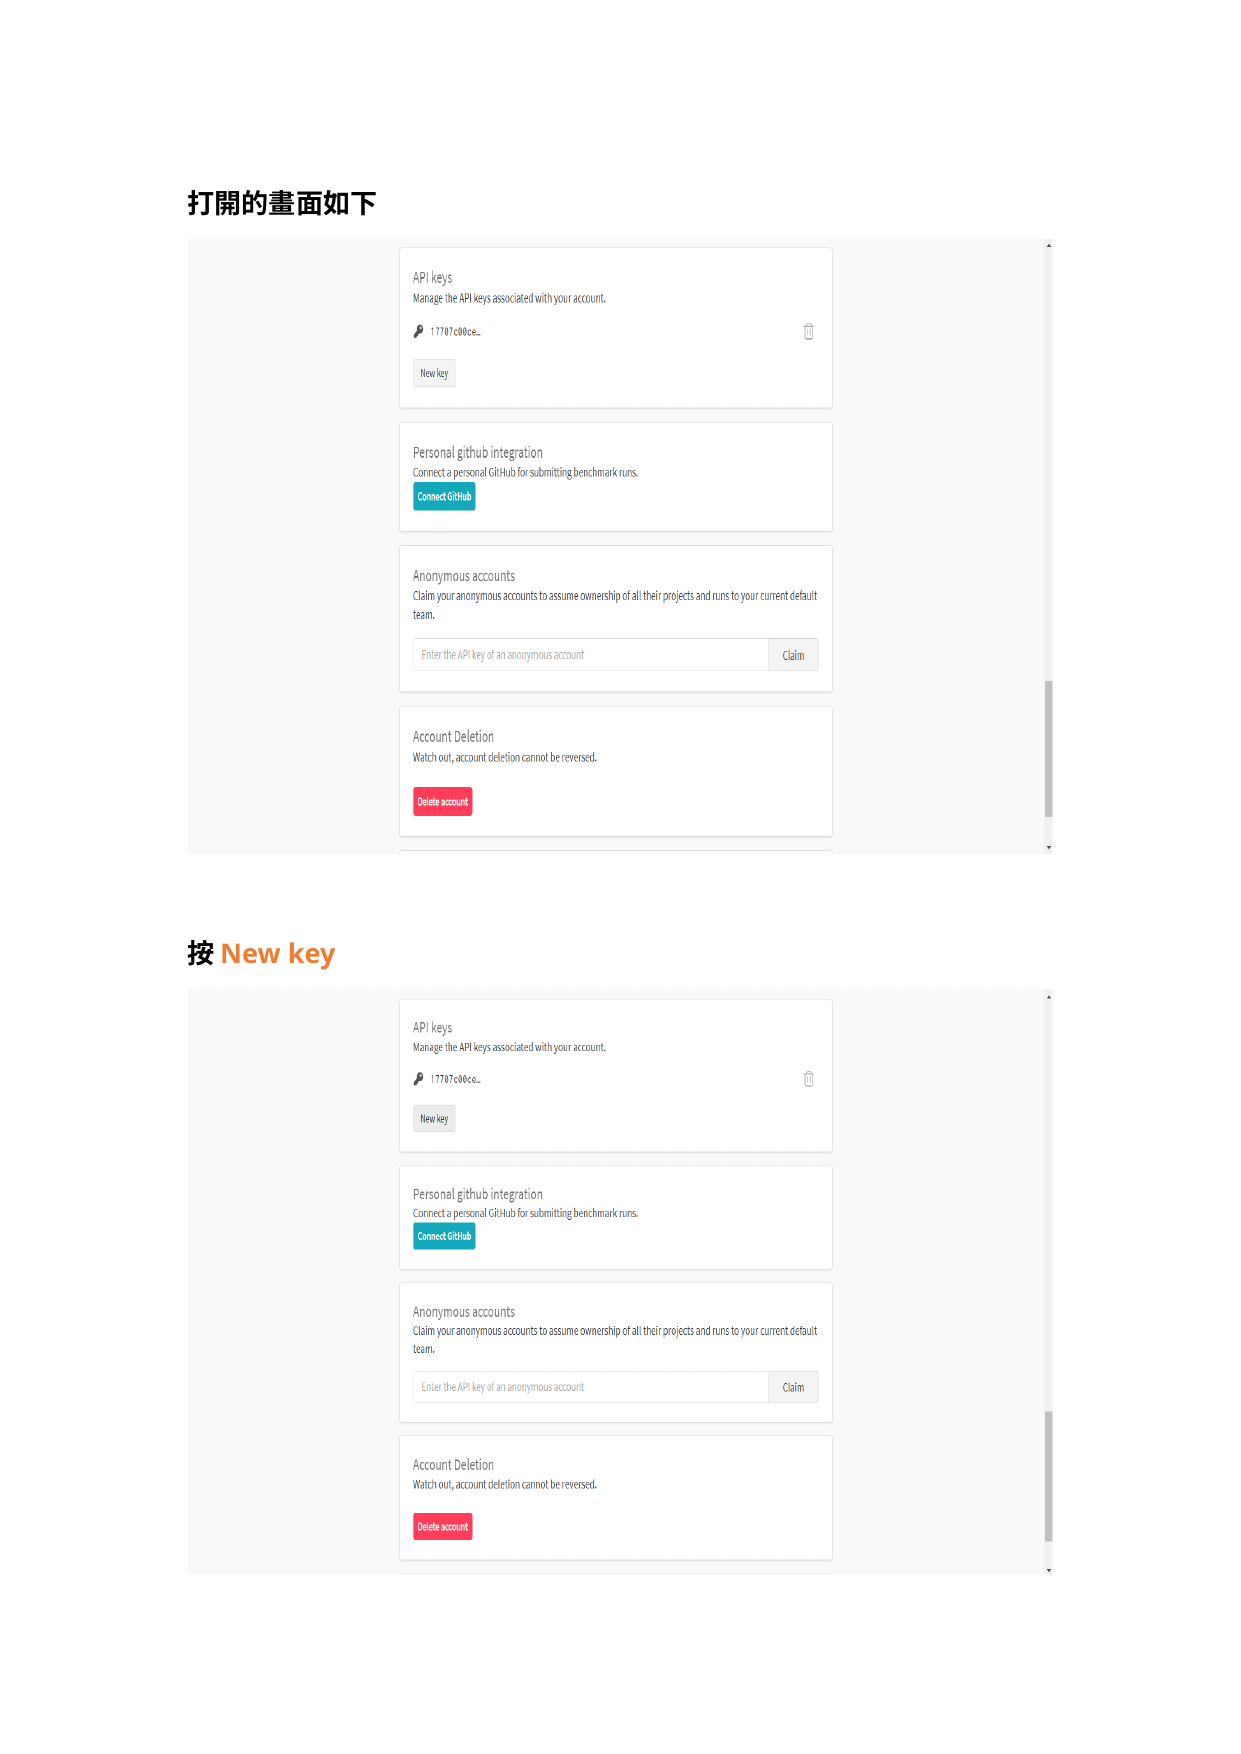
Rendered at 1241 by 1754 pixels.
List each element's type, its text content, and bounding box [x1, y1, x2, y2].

text 打開的畫面如下 [187, 164, 1053, 239]
picture [187, 239, 1053, 854]
text 按New key [187, 914, 1053, 989]
picture [187, 989, 1053, 1574]
